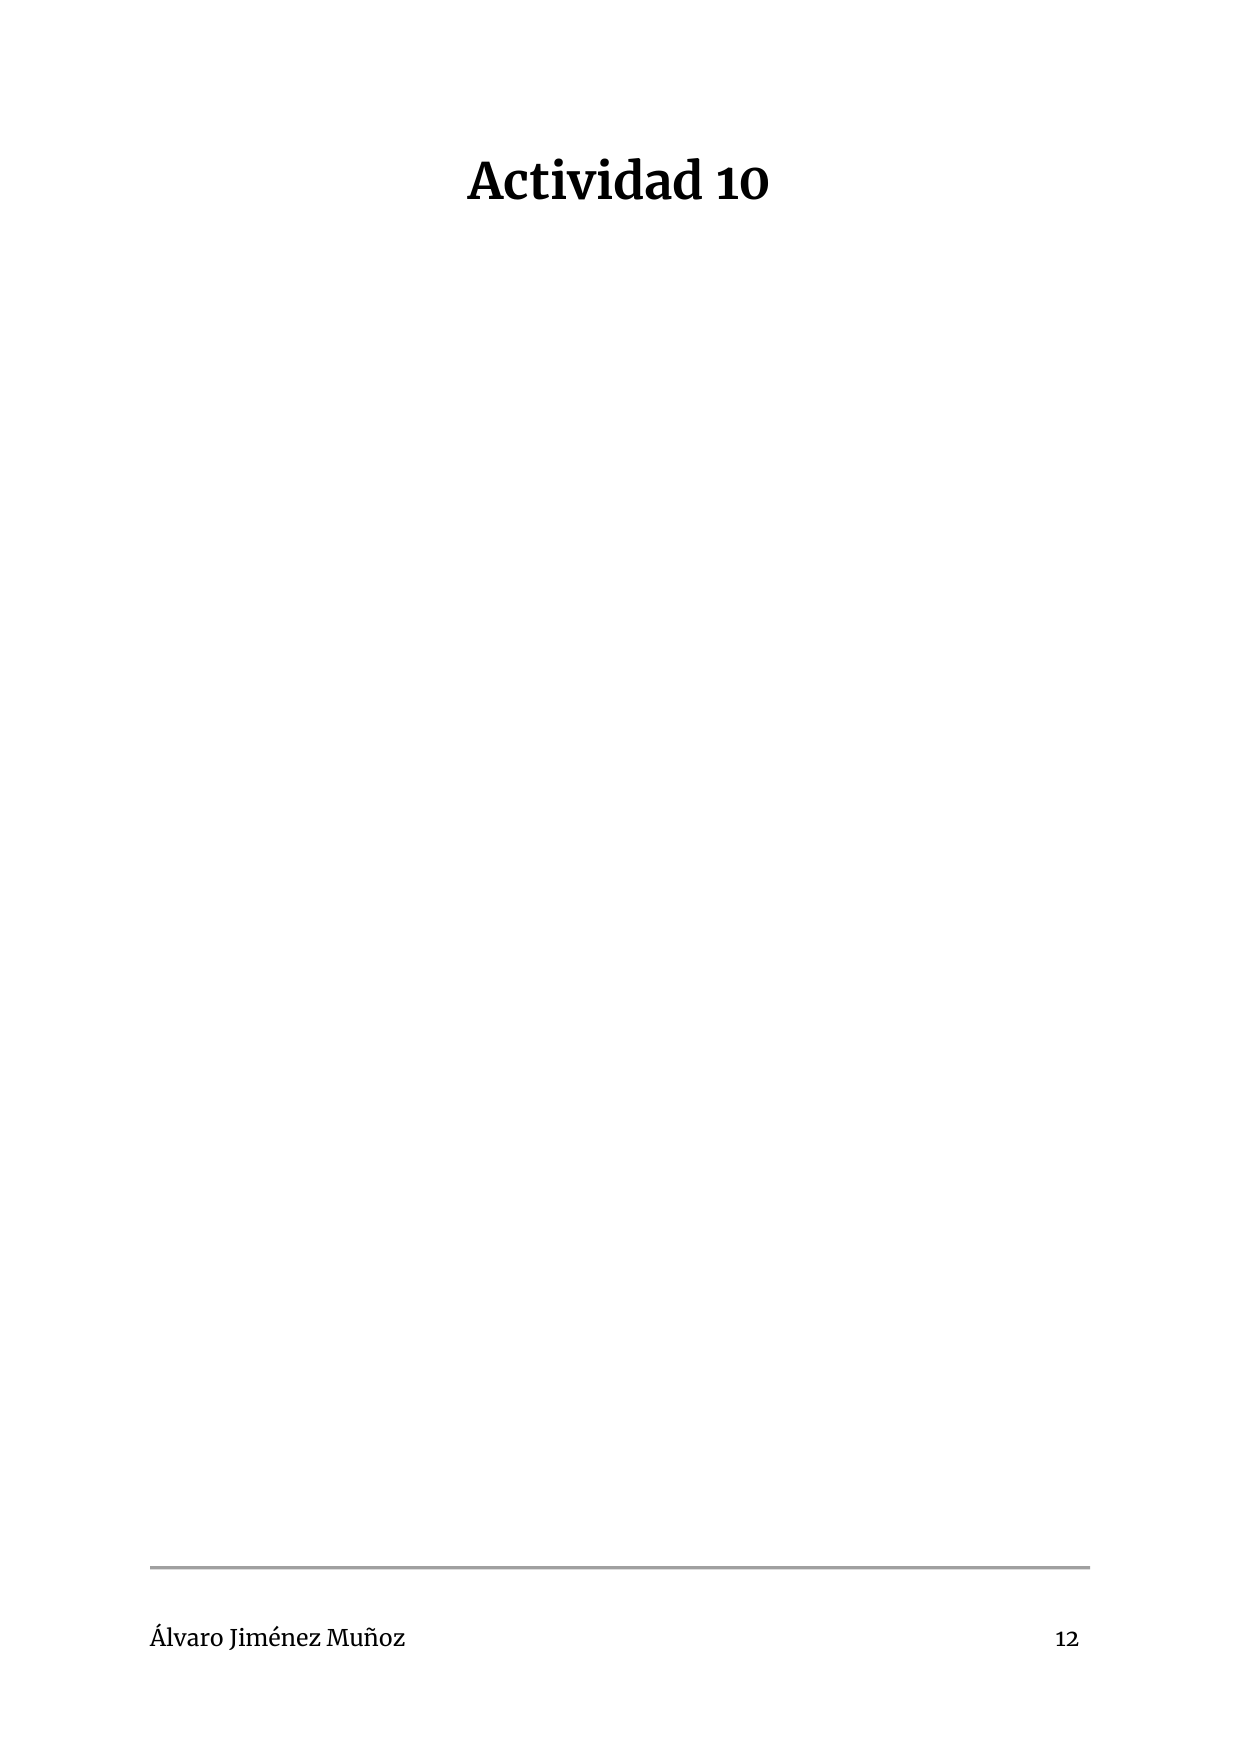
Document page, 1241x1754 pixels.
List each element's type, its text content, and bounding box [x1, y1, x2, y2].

subtitle Actividad 10 [150, 150, 1090, 213]
